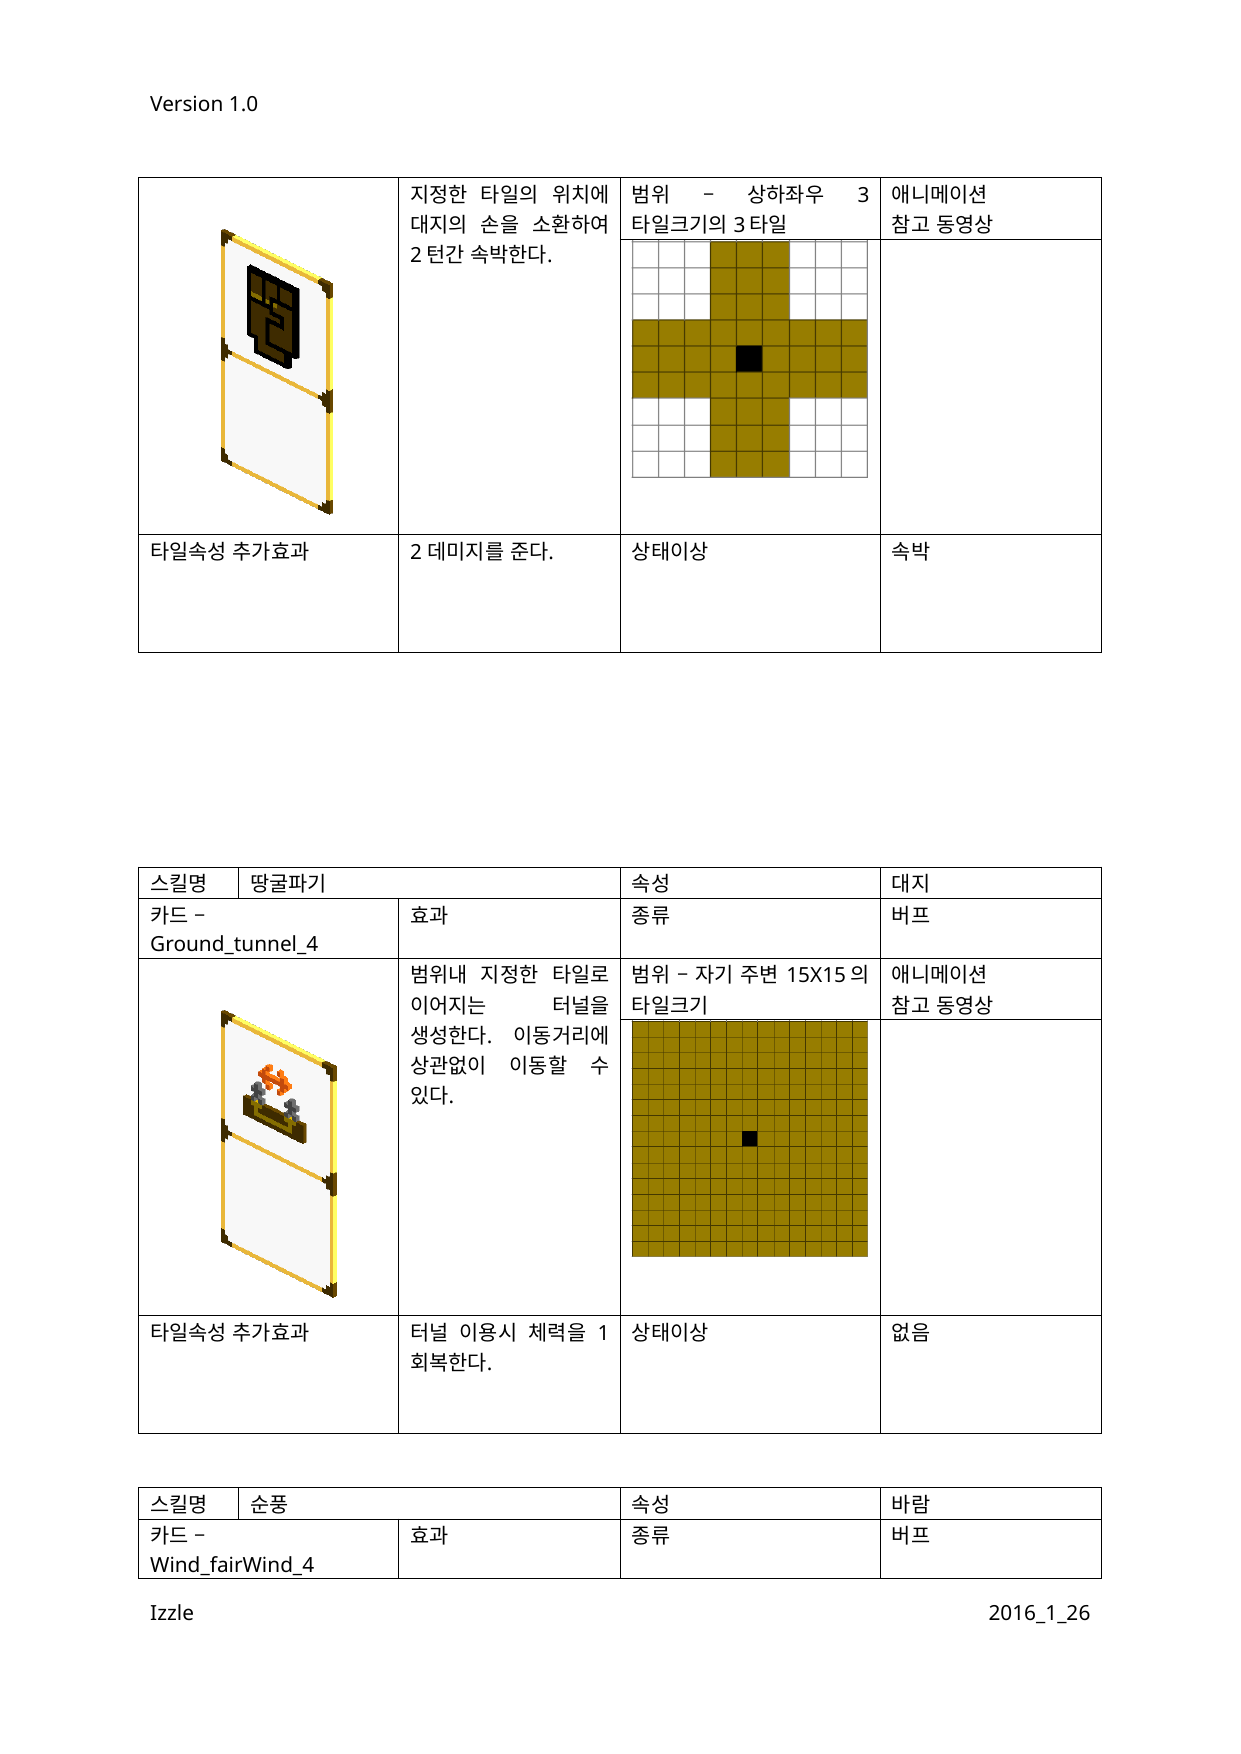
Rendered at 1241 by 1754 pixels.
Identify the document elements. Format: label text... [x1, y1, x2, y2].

table_cell 종류 [621, 1520, 880, 1578]
picture [631, 1020, 868, 1257]
table_header 바람 [881, 1488, 1101, 1518]
picture [161, 217, 398, 534]
table_header 속성 [621, 1488, 880, 1518]
table_cell 종류 [621, 899, 880, 958]
table_cell 버프 [881, 1520, 1101, 1578]
table_cell 애니메이션 참고 동영상 [881, 178, 1101, 239]
table_cell 효과 [399, 1520, 620, 1578]
table_cell 2 데미지를 준다. [399, 535, 620, 652]
table_cell [621, 240, 880, 534]
table_cell 터널 이용시 체력을 1 회복한다. [399, 1316, 620, 1433]
table_header 속성 [621, 868, 880, 898]
picture [161, 997, 398, 1315]
table_cell 범위 – 상하좌우 3타일크기의 3타일 [621, 178, 880, 239]
table_header 스킬명 [139, 868, 238, 898]
table_cell 지정한 타일의 위치에 대지의 손을 소환하여 2턴간 속박한다. [399, 178, 620, 534]
picture [631, 240, 868, 478]
table_cell 범위 – 자기 주변 15X15의 타일크기 [621, 959, 880, 1019]
table_cell [621, 1020, 880, 1315]
table_header 대지 [881, 868, 1101, 898]
table_cell 속박 [881, 535, 1101, 652]
table_cell [139, 959, 398, 1315]
table_header 땅굴파기 [239, 868, 620, 898]
table_cell 카드 – Wind_fairWind_4 [139, 1520, 398, 1578]
table_cell 타일속성 추가효과 [139, 1316, 398, 1433]
table_cell 상태이상 [621, 535, 880, 652]
table_header 순풍 [239, 1488, 620, 1518]
table_cell 상태이상 [621, 1316, 880, 1433]
table_cell 버프 [881, 899, 1101, 958]
table_cell 범위내 지정한 타일로 이어지는 터널을 생성한다. 이동거리에 상관없이 이동할 수 있다. [399, 959, 620, 1315]
table_cell 카드 – Ground_tunnel_4 [139, 899, 398, 958]
table_cell 애니메이션 참고 동영상 [881, 959, 1101, 1019]
table_cell [881, 1020, 1101, 1315]
table_cell [139, 178, 398, 534]
table_cell [881, 240, 1101, 534]
table_header 스킬명 [139, 1488, 238, 1518]
table_cell 타일속성 추가효과 [139, 535, 398, 652]
table_cell 없음 [881, 1316, 1101, 1433]
table_cell 효과 [399, 899, 620, 958]
